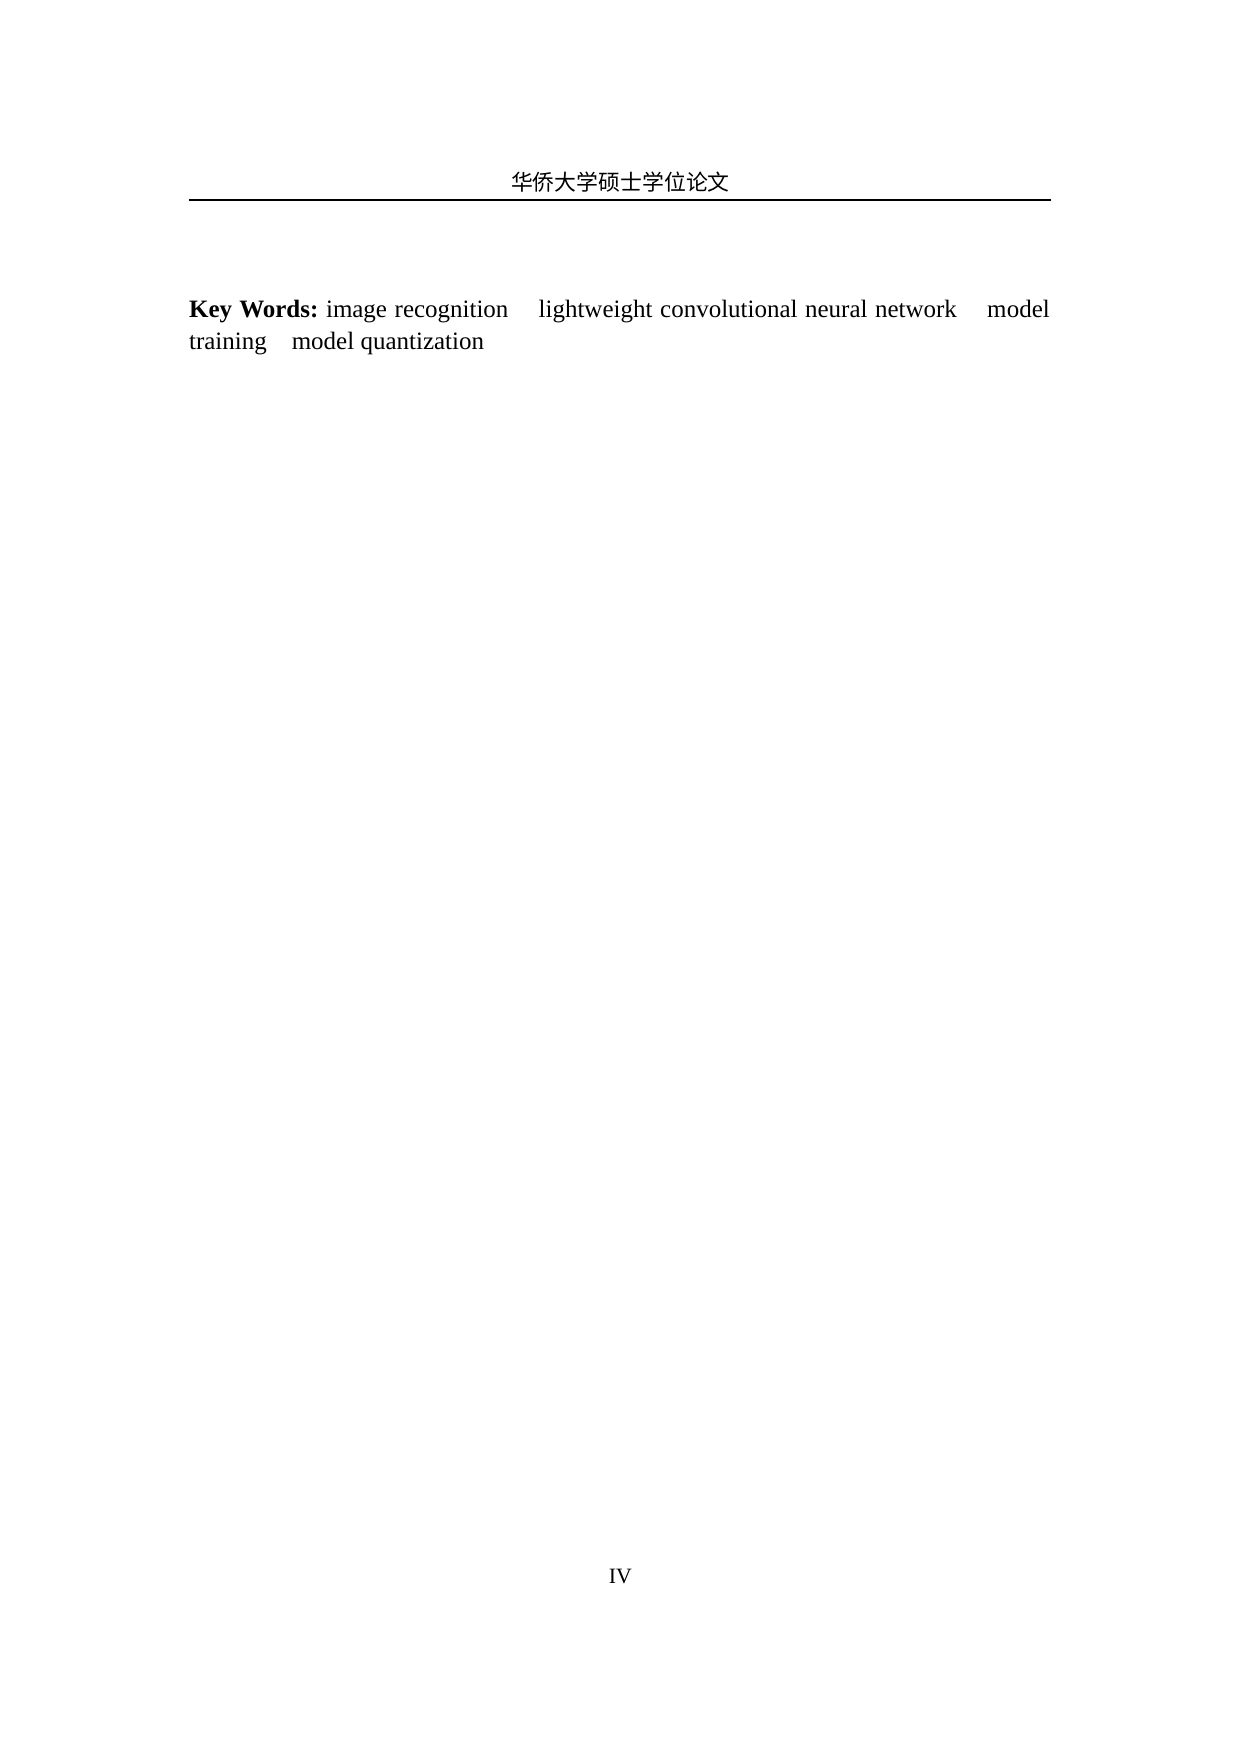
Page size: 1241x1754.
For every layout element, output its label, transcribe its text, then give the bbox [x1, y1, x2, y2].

text Key Words: image recognition lightweight convolutional neural network model training model quantization [189, 292, 1051, 357]
